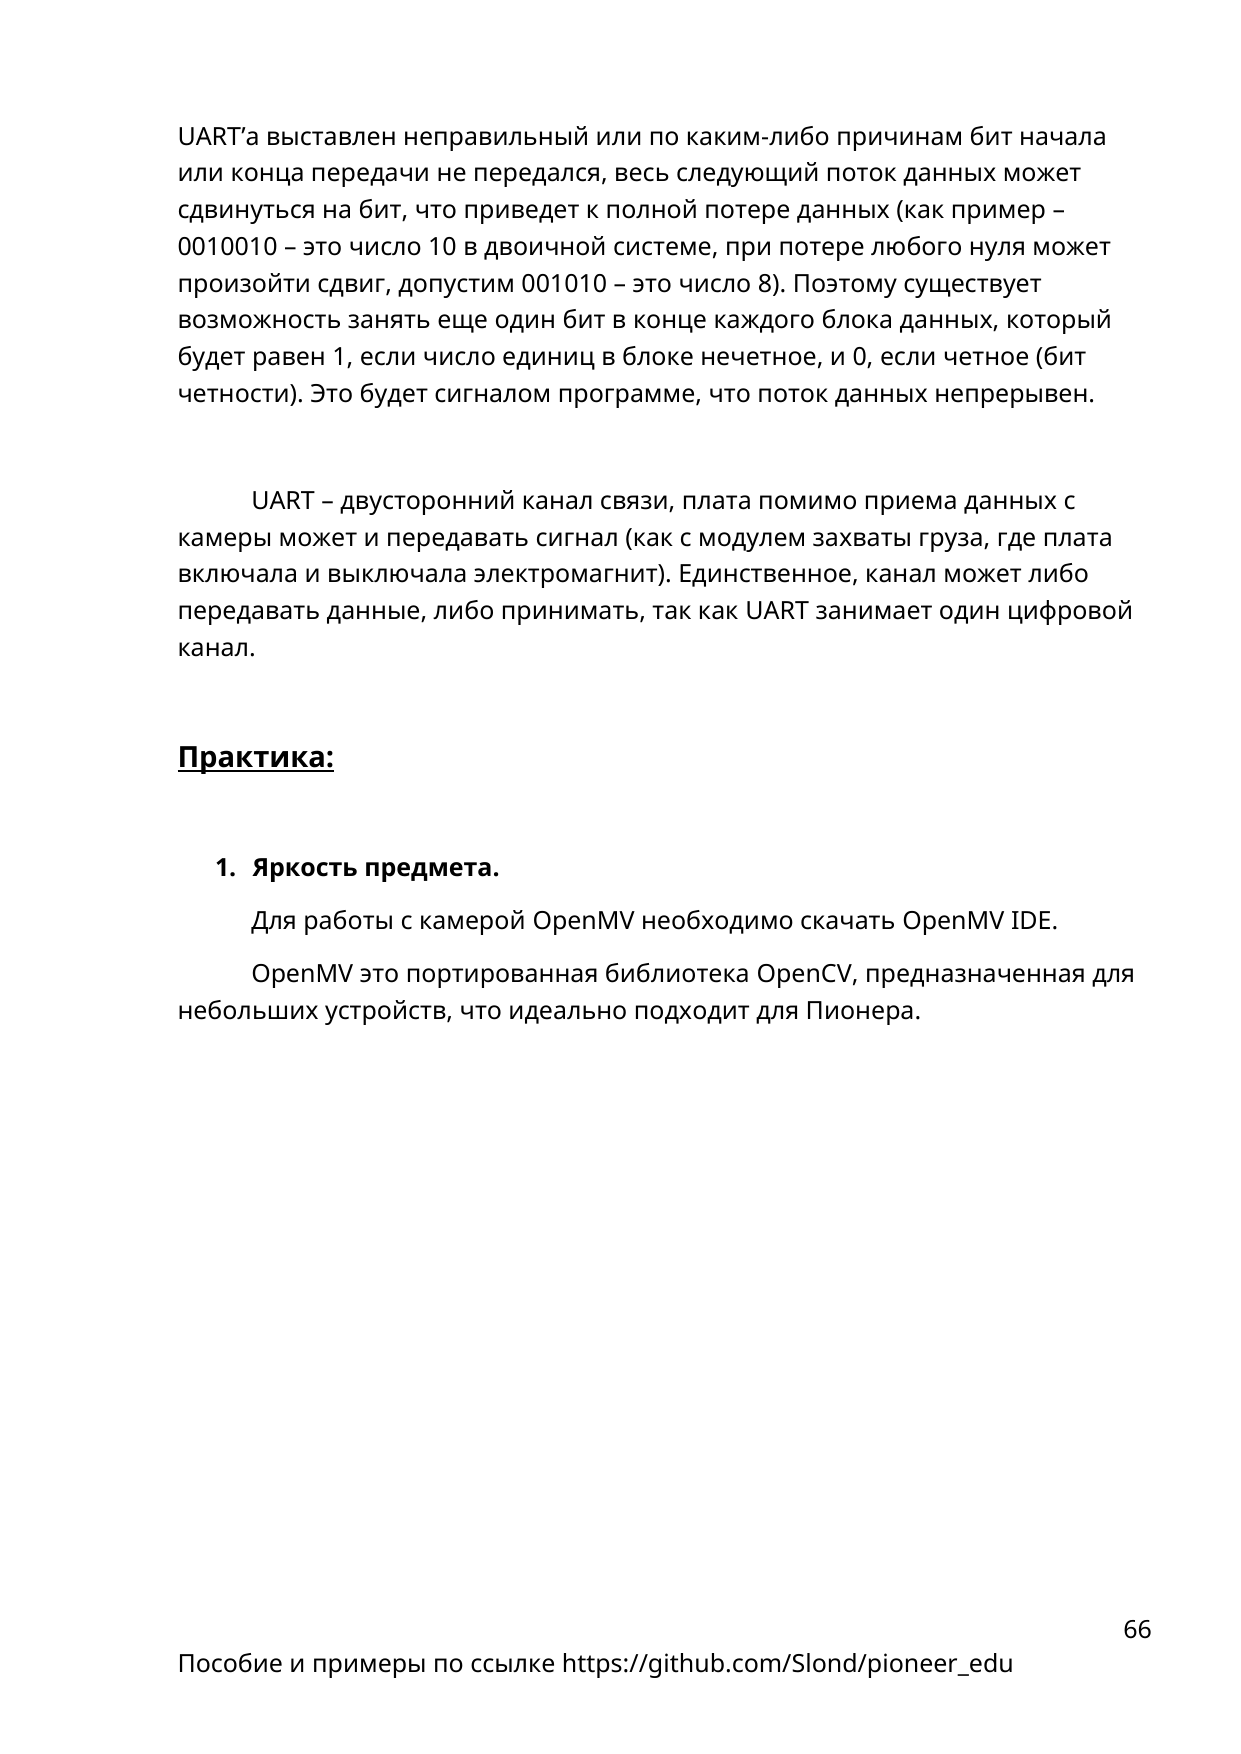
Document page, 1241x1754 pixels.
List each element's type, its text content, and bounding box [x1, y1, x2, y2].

text Практика: [177, 736, 1152, 776]
list Яркость предмета. [215, 849, 1152, 883]
text OpenMV это портированная библиотека OpenCV, предназначенная для небольших устройств, что идеально подходит для Пионера. [177, 956, 1152, 1027]
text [177, 118, 1152, 409]
text Для работы с камерой OpenMV необходимо скачать OpenMV IDE. [177, 903, 1152, 937]
text UART – двусторонний канал связи, плата помимо приема данных с камеры может и передавать сигнал (как с модулем захваты груза, где плата включала и выключала электромагнит). Единственное, канал может либо передавать данные, либо принимать, так как UART занимает один цифровой канал. [177, 482, 1152, 663]
